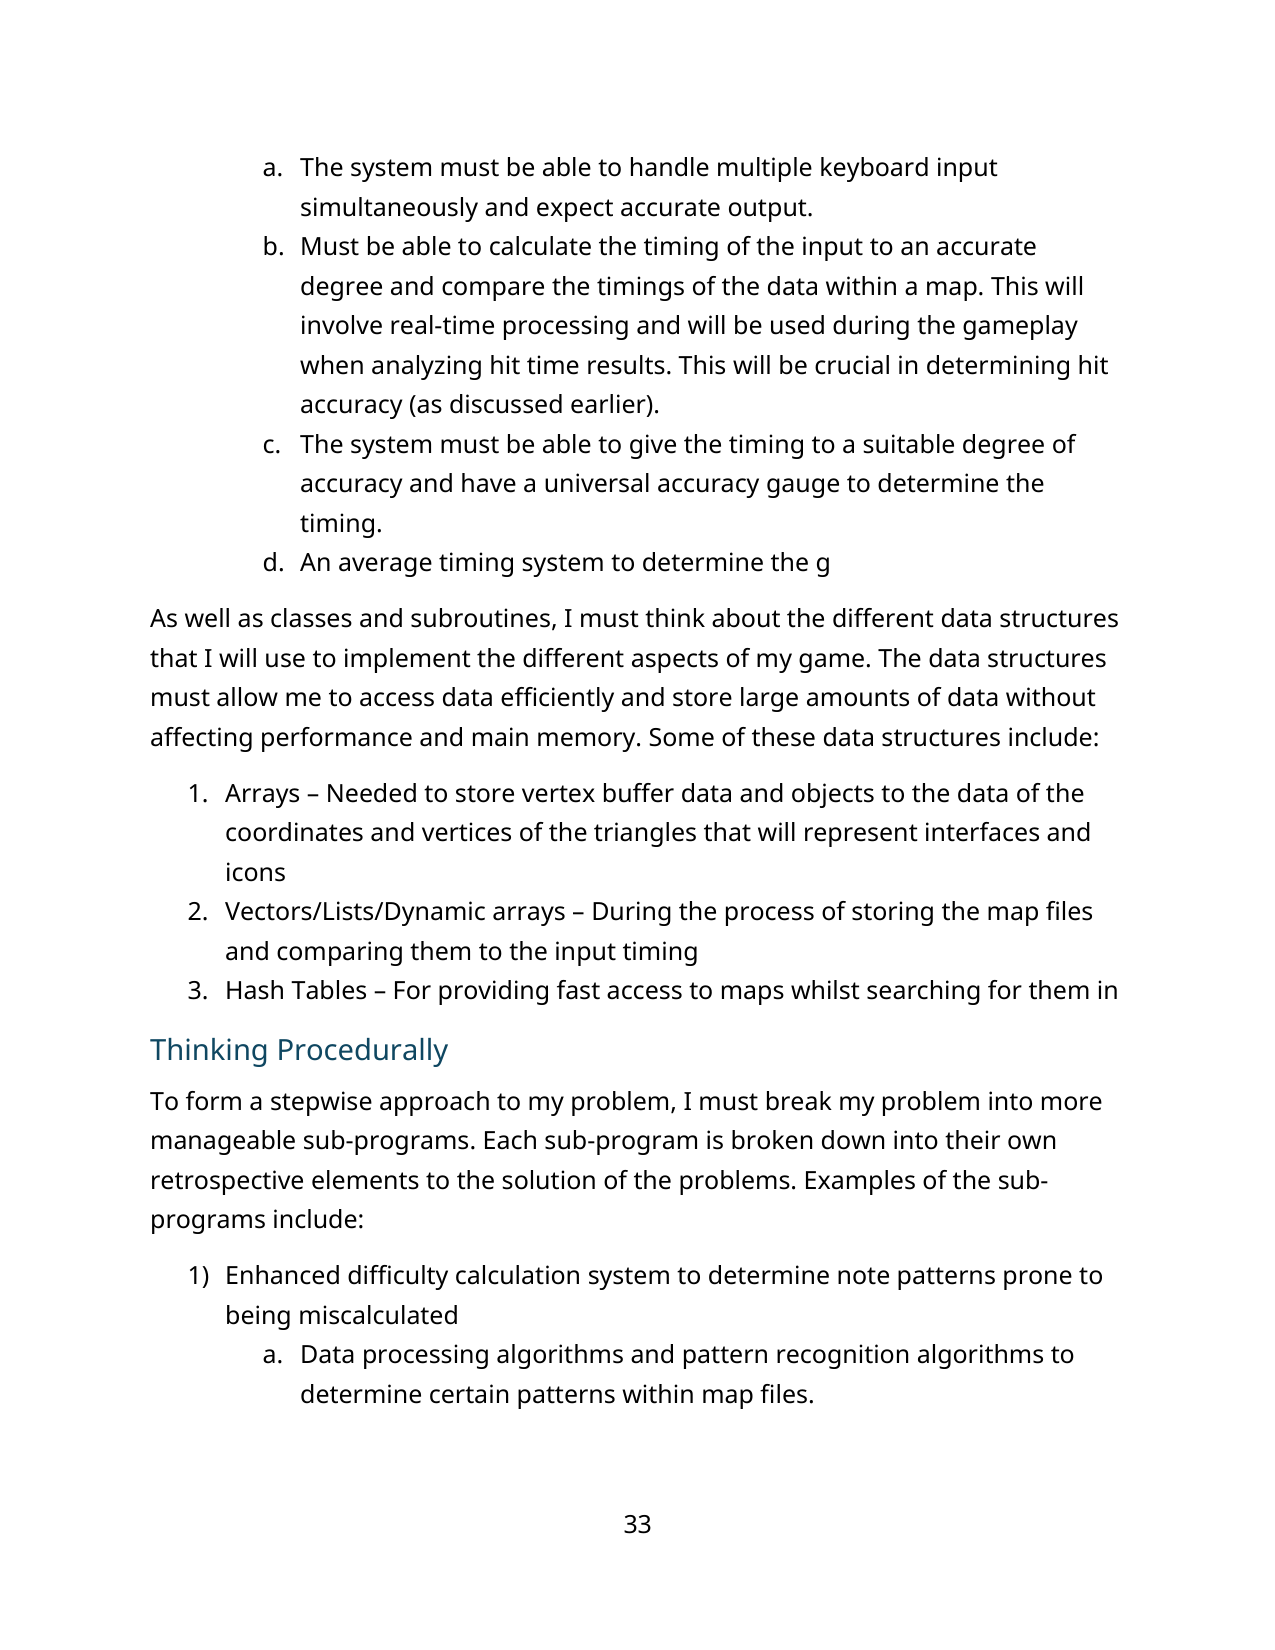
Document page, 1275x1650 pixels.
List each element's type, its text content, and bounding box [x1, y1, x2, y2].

list Arrays – Needed to store vertex buffer data and objects to the data of the coordinates and vertices of the triangles that will represent interfaces and icons [187, 776, 1125, 888]
list The system must be able to give the timing to a suitable degree of accuracy and have a universal accuracy gauge to determine the timing. [262, 426, 1125, 539]
list The system must be able to handle multiple keyboard input simultaneously and expect accurate output. [262, 150, 1125, 223]
subtitle Thinking Procedurally [150, 1029, 1125, 1069]
list Hash Tables – For providing fast access to maps whilst searching for them in [187, 973, 1125, 1007]
text To form a stepwise approach to my problem, I must break my problem into more manageable sub-programs. Each sub-program is broken down into their own retrospective elements to the solution of the problems. Examples of the sub-programs include: [150, 1083, 1125, 1236]
list An average timing system to determine the g [262, 545, 1125, 579]
list Vectors/Lists/Dynamic arrays – During the process of storing the map files and comparing them to the input timing [187, 894, 1125, 967]
list Must be able to calculate the timing of the input to an accurate degree and compare the timings of the data within a map. This will involve real-time processing and will be used during the gameplay when analyzing hit time results. This will be crucial in determining hit accuracy (as discussed earlier). [262, 229, 1125, 421]
list Enhanced difficulty calculation system to determine note patterns prone to being miscalculated [187, 1258, 1125, 1331]
text As well as classes and subroutines, I must think about the different data structures that I will use to implement the different aspects of my game. The data structures must allow me to access data efficiently and store large amounts of data without affecting performance and main memory. Some of these data structures include: [150, 601, 1125, 753]
list Data processing algorithms and pattern recognition algorithms to determine certain patterns within map files. [262, 1337, 1125, 1410]
